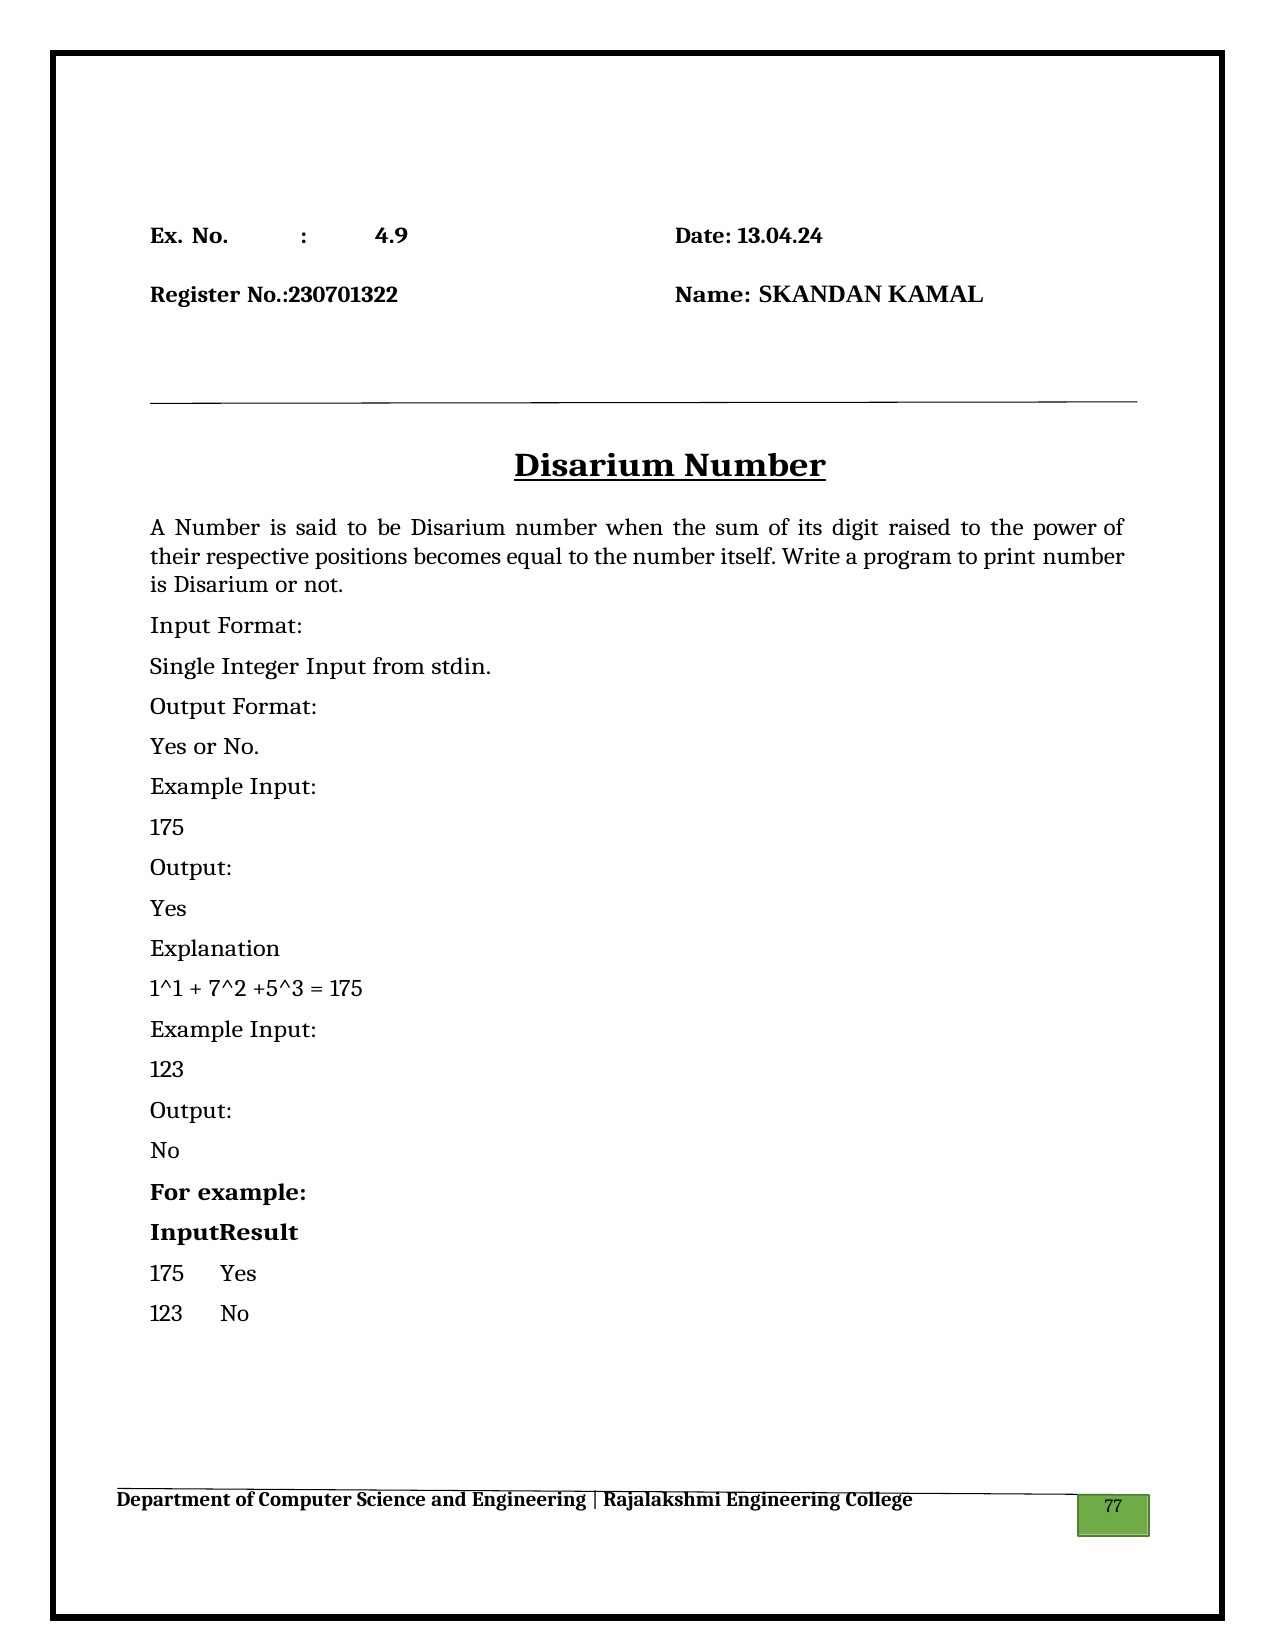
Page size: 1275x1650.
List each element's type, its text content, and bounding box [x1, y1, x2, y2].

text Output: [150, 1096, 1206, 1124]
text 175 Yes [150, 1259, 1206, 1287]
text Yes or No. Example Input: 175 [150, 733, 324, 841]
text Single Integer Input from stdin. Output Format: [150, 652, 506, 720]
text Yes Explanation [150, 894, 287, 962]
text Register No.:230701322 Name: SKANDAN KAMAL [150, 279, 1206, 308]
text 123 No [150, 1300, 1206, 1328]
text For example: InputResult [150, 1178, 403, 1246]
text Example Input: 123 [150, 1016, 324, 1083]
text Input Format: [150, 612, 1206, 639]
subtitle Disarium Number [172, 447, 1168, 485]
text Output: [150, 854, 1206, 881]
text A Number is said to be Disarium number when the sum of its digit raised to the power of their respective positions becomes equal to the number itself. Write a program to print number is Disarium or not. [150, 514, 1125, 598]
text 1^1 + 7^2 +5^3 = 175 [150, 975, 1206, 1003]
text No [150, 1137, 1206, 1165]
text Ex. No. : 4.9 Date: 13.04.24 [150, 223, 1206, 250]
